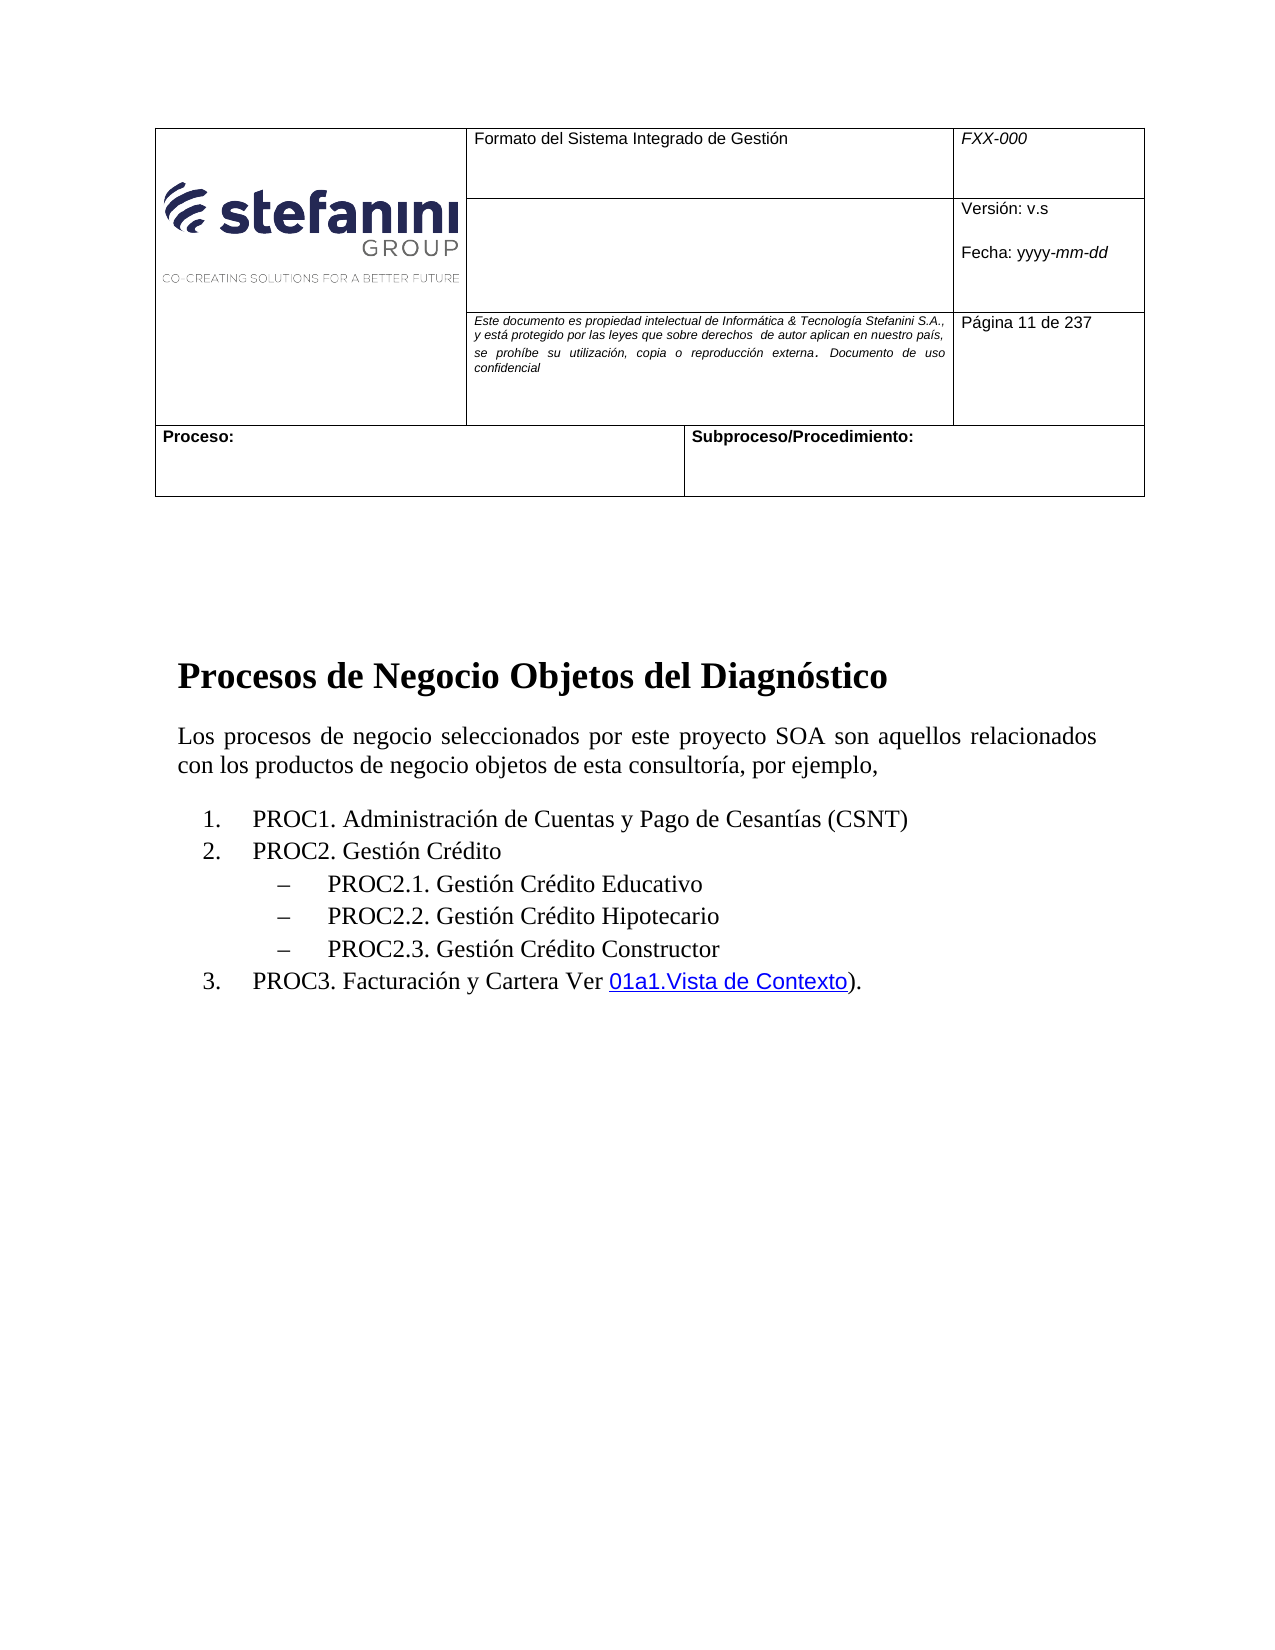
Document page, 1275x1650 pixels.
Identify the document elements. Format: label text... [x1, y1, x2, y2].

subtitle Procesos de Negocio Objetos del Diagnóstico [177, 653, 1098, 696]
text Los procesos de negocio seleccionados por este proyecto SOA son aquellos relacionados con los productos de negocio objetos de esta consultoría, por ejemplo, [177, 721, 1098, 779]
list PROC1. Administración de Cuentas y Pago de Cesantías (CSNT) [202, 804, 1098, 832]
list PROC2. Gestión Crédito [202, 836, 1098, 865]
list PROC3. Facturación y Cartera Ver 01a1.Vista de Contexto). [202, 966, 1098, 995]
picture [162, 182, 460, 286]
list PROC2.1. Gestión Crédito Educativo [277, 869, 1098, 897]
list PROC2.3. Gestión Crédito Constructor [277, 934, 1098, 962]
list PROC2.2. Gestión Crédito Hipotecario [277, 901, 1098, 930]
